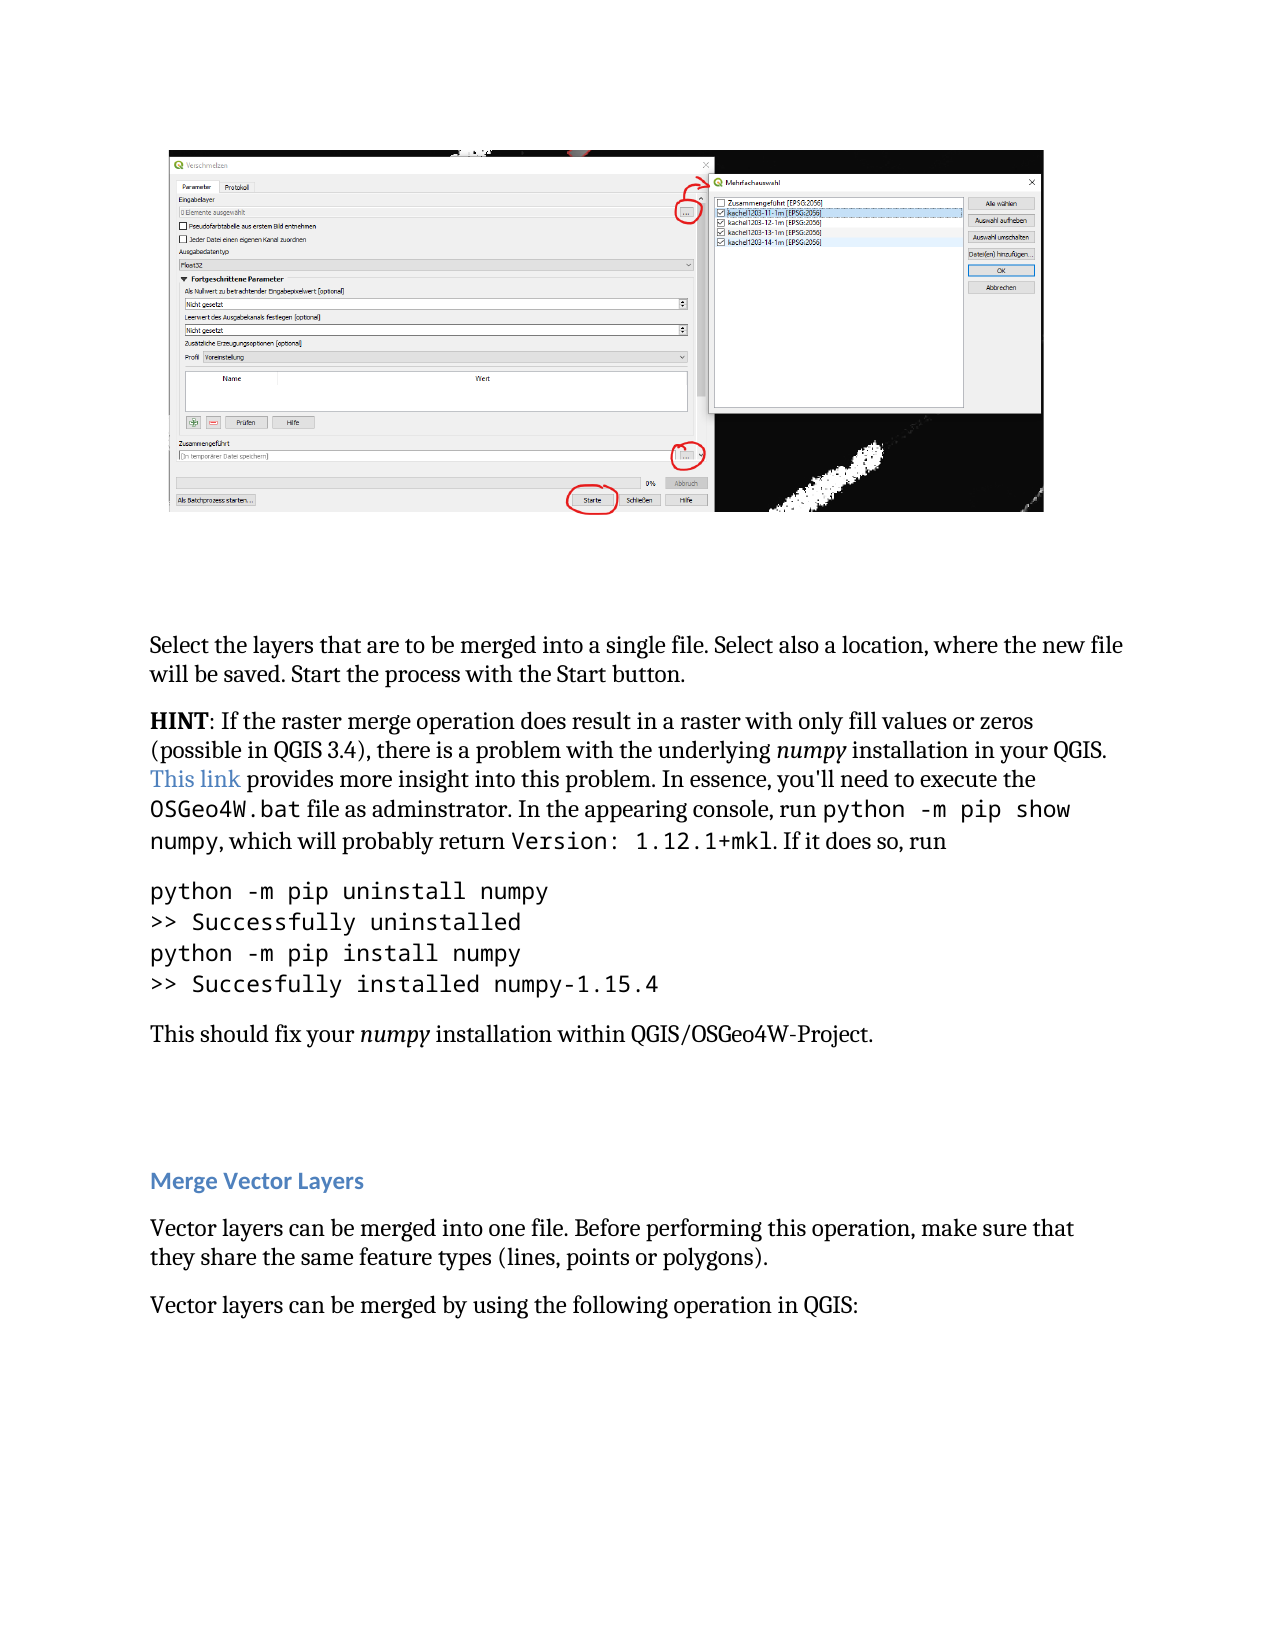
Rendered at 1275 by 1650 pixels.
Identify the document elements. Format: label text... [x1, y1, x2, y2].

text Vector layers can be merged into one file. Before performing this operation, make sure that they share the same feature types (lines, points or polygons). [150, 1214, 1125, 1272]
text HINT: If the raster merge operation does result in a raster with only fill values or zeros (possible in QGIS 3.4), there is a problem with the underlying numpy installation in your QGIS. This link provides more insight into this problem. In essence, you'll need to execute the OSGeo4W.bat file as adminstrator. In the appearing console, run python -m pip show numpy, which will probably return Version: 1.12.1+mkl. If it does so, run [150, 707, 1125, 856]
subtitle Merge Vector Layers [150, 1165, 1125, 1196]
picture [168, 150, 1044, 515]
text This should fix your numpy installation within QGIS/OSGeo4W-Project. [150, 1020, 1125, 1049]
text python -m pip uninstall numpy >> Successfully uninstalled python -m pip install numpy >> Succesfully installed numpy-1.15.4 [150, 874, 1125, 999]
text Vector layers can be merged by using the following operation in QGIS: [150, 1291, 1125, 1319]
text Select the layers that are to be merged into a single file. Select also a location, where the new file will be saved. Start the process with the Start button. [150, 631, 1125, 688]
